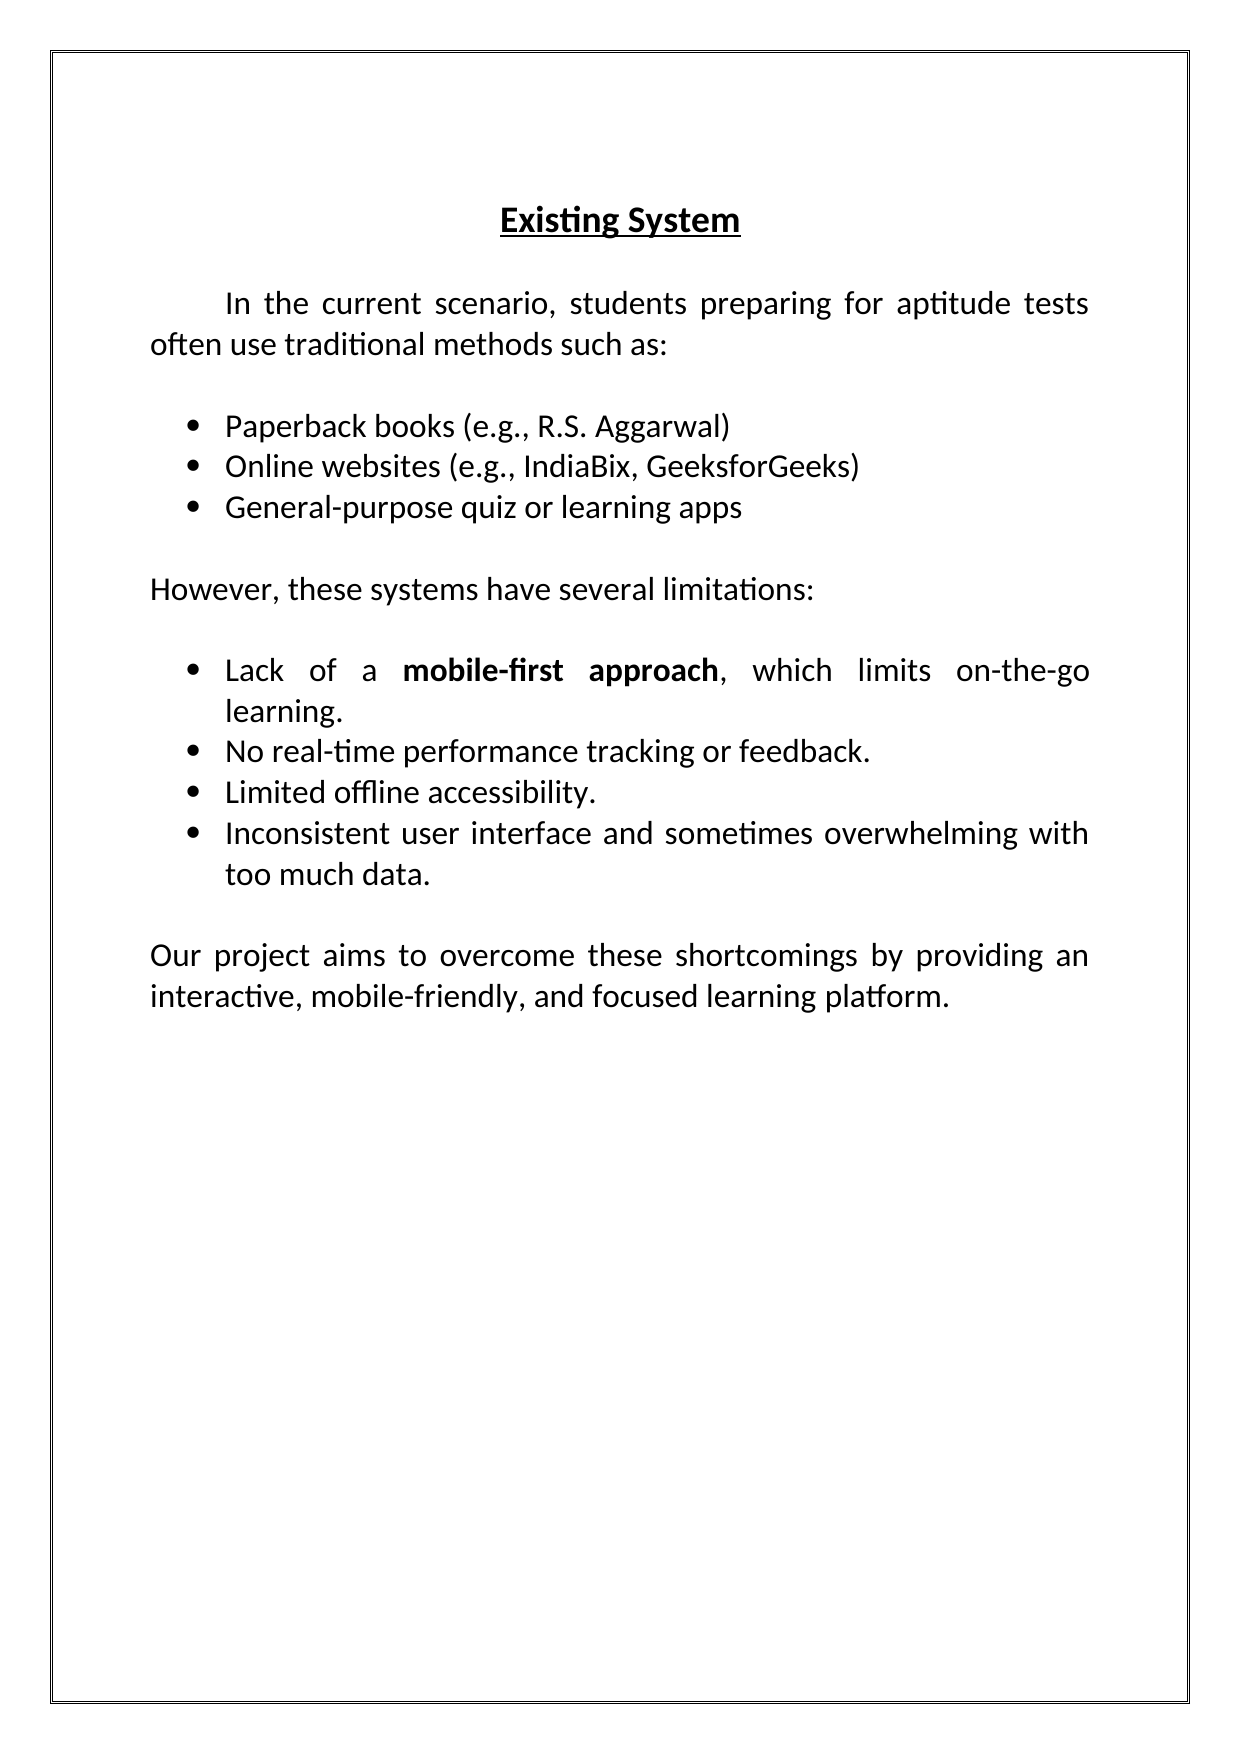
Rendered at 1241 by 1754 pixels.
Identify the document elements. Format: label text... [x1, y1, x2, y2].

list Online websites (e.g., IndiaBix, GeeksforGeeks) [187, 445, 1090, 486]
text However, these systems have several limitations: [150, 567, 1090, 608]
text In the current scenario, students preparing for aptitude tests often use traditional methods such as: [150, 282, 1090, 364]
list General-purpose quiz or learning apps [187, 486, 1090, 527]
list Lack of a mobile-first approach, which limits on-the-go learning. [187, 649, 1090, 730]
list Paperback books (e.g., R.S. Aggarwal) [187, 404, 1090, 445]
list Limited offline accessibility. [187, 771, 1090, 812]
list No real-time performance tracking or feedback. [187, 730, 1090, 771]
text Existing System [150, 196, 1090, 242]
list Inconsistent user interface and sometimes overwhelming with too much data. [187, 812, 1090, 893]
text Our project aims to overcome these shortcomings by providing an interactive, mobile-friendly, and focused learning platform. [150, 934, 1090, 1016]
